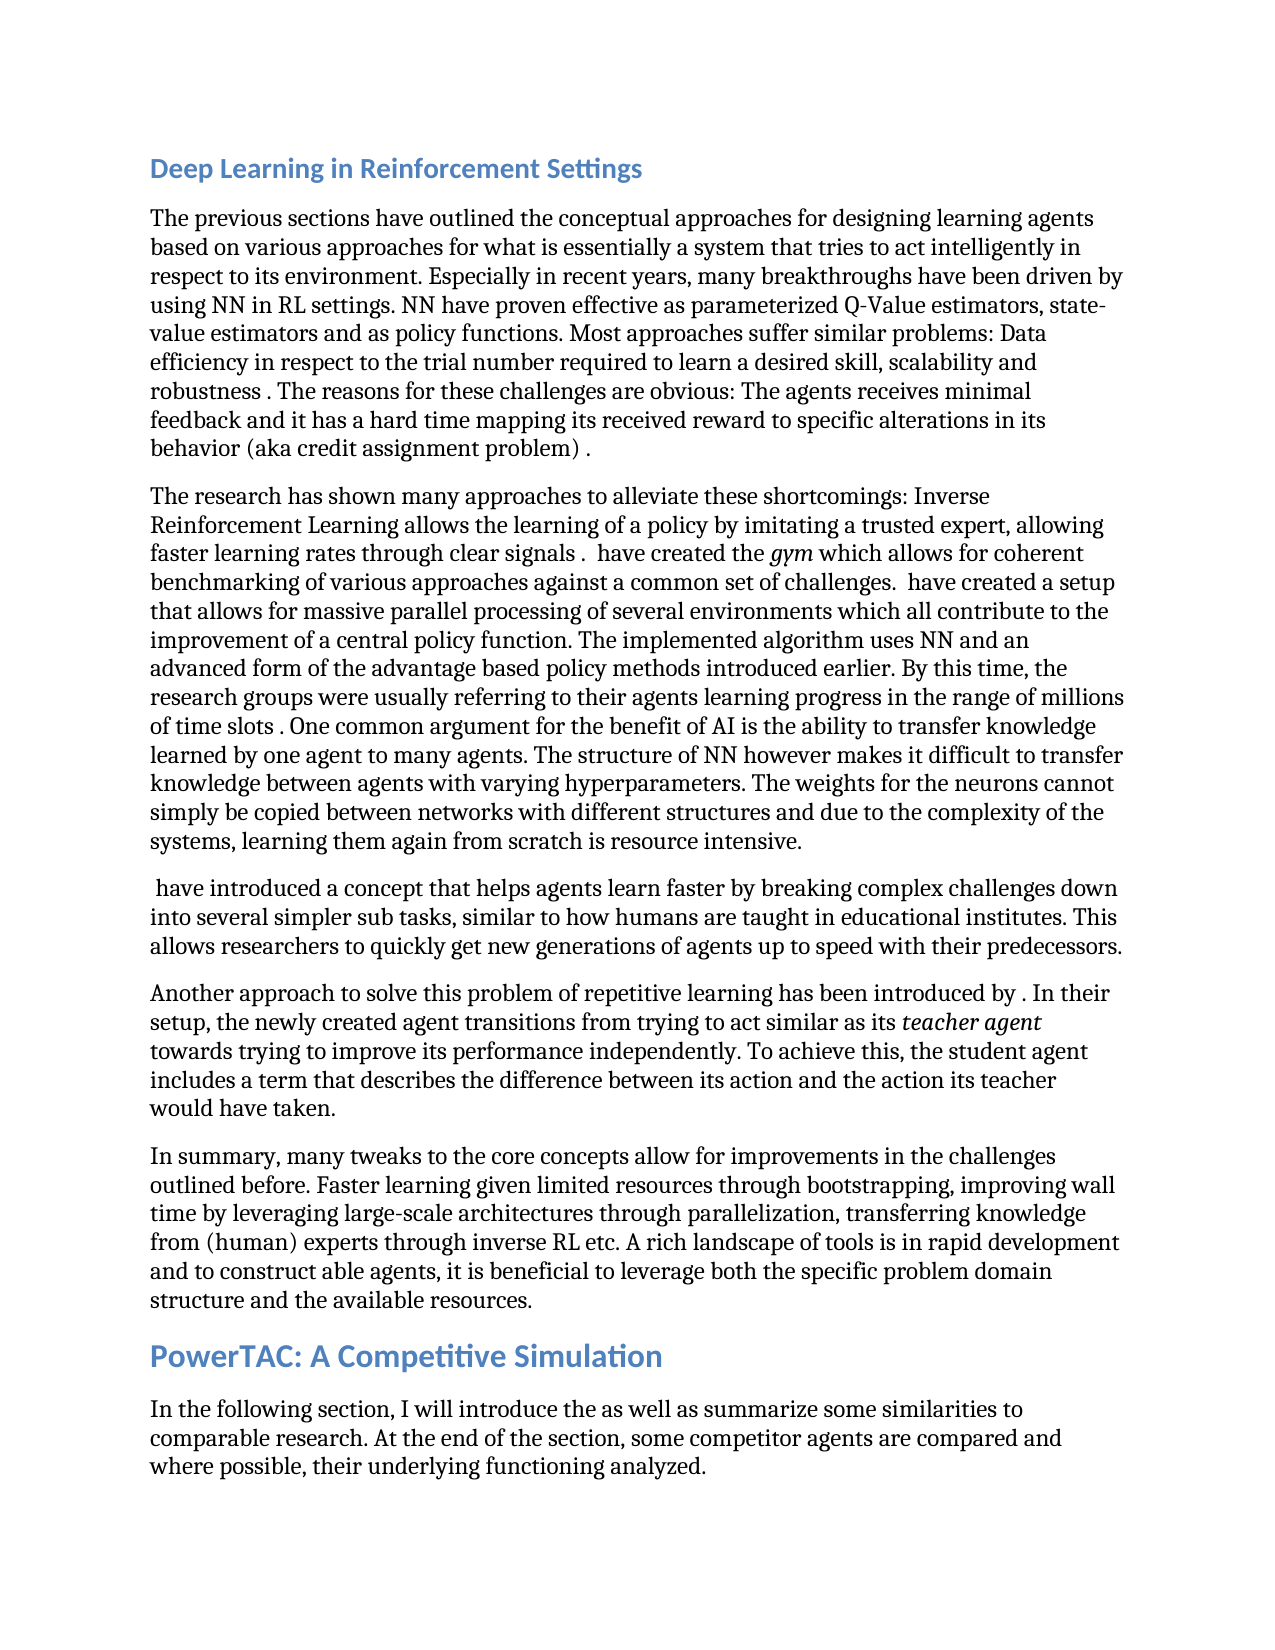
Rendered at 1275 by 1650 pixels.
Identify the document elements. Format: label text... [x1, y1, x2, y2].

text The previous sections have outlined the conceptual approaches for designing learning agents based on various approaches for what is essentially a system that tries to act intelligently in respect to its environment. Especially in recent years, many breakthroughs have been driven by using NN in RL settings. NN have proven effective as parameterized Q-Value estimators, state-value estimators and as policy functions. Most approaches suffer similar problems: Data efficiency in respect to the trial number required to learn a desired skill, scalability and robustness . The reasons for these challenges are obvious: The agents receives minimal feedback and it has a hard time mapping its received reward to specific alterations in its behavior (aka credit assignment problem) . [150, 204, 1125, 463]
text In the following section, I will introduce the as well as summarize some similarities to comparable research. At the end of the section, some competitor agents are compared and where possible, their underlying functioning analyzed. [150, 1395, 1125, 1481]
text have introduced a concept that helps agents learn faster by breaking complex challenges down into several simpler sub tasks, similar to how humans are taught in educational institutes. This allows researchers to quickly get new generations of agents up to speed with their predecessors. [150, 874, 1125, 961]
subtitle Deep Learning in Reinforcement Settings [150, 150, 1125, 186]
text Another approach to solve this problem of repetitive learning has been introduced by . In their setup, the newly created agent transitions from trying to act similar as its teacher agent towards trying to improve its performance independently. To achieve this, the student agent includes a term that describes the difference between its action and the action its teacher would have taken. [150, 979, 1125, 1123]
text The research has shown many approaches to alleviate these shortcomings: Inverse Reinforcement Learning allows the learning of a policy by imitating a trusted expert, allowing faster learning rates through clear signals . have created the gym which allows for coherent benchmarking of various approaches against a common set of challenges. have created a setup that allows for massive parallel processing of several environments which all contribute to the improvement of a central policy function. The implemented algorithm uses NN and an advanced form of the advantage based policy methods introduced earlier. By this time, the research groups were usually referring to their agents learning progress in the range of millions of time slots . One common argument for the benefit of AI is the ability to transfer knowledge learned by one agent to many agents. The structure of NN however makes it difficult to transfer knowledge between agents with varying hyperparameters. The weights for the neurons cannot simply be copied between networks with different structures and due to the complexity of the systems, learning them again from scratch is resource intensive. [150, 482, 1125, 856]
text In summary, many tweaks to the core concepts allow for improvements in the challenges outlined before. Faster learning given limited resources through bootstrapping, improving wall time by leveraging large-scale architectures through parallelization, transferring knowledge from (human) experts through inverse RL etc. A rich landscape of tools is in rapid development and to construct able agents, it is beneficial to leverage both the specific problem domain structure and the available resources. [150, 1142, 1125, 1314]
subtitle PowerTAC: A Competitive Simulation [150, 1335, 1125, 1376]
